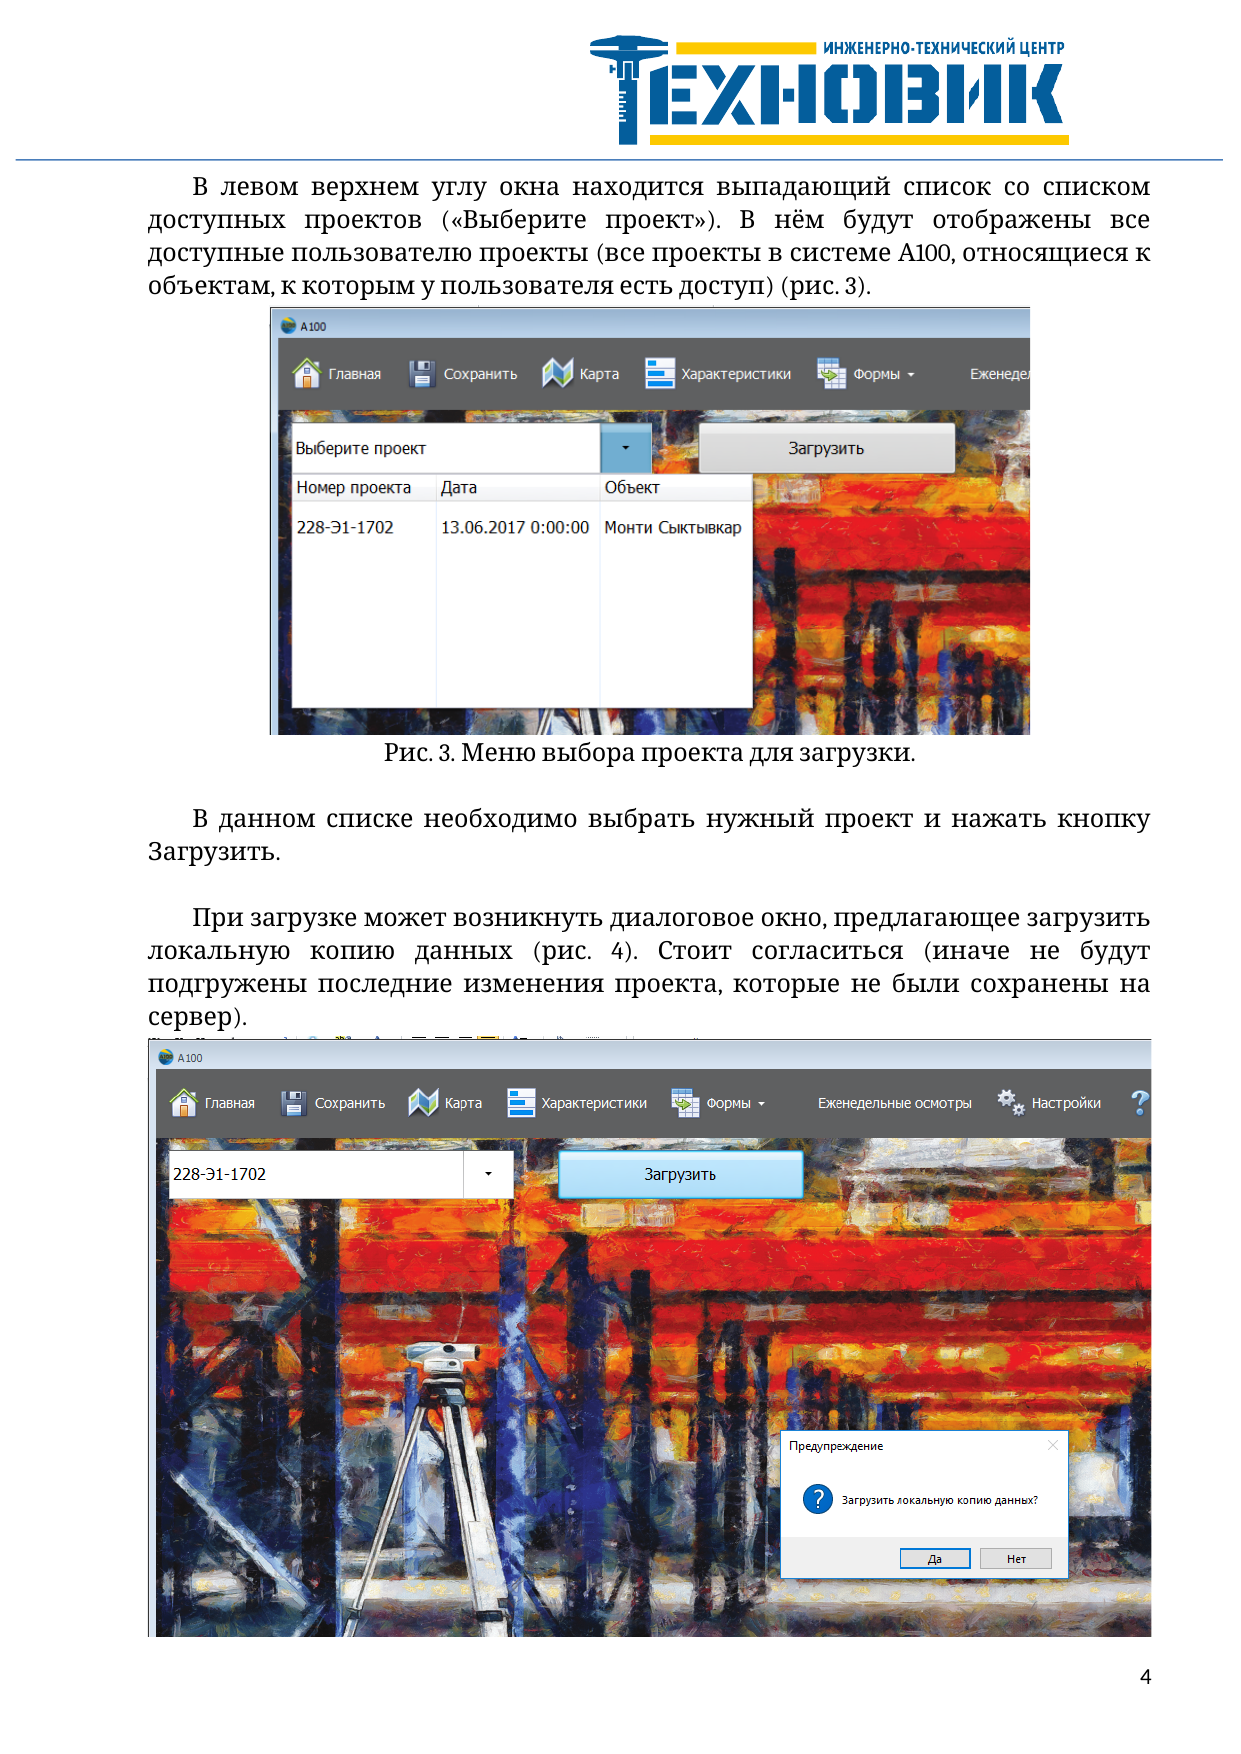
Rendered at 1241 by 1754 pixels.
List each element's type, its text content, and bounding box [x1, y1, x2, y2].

picture [147, 1036, 1152, 1637]
list В левом верхнем углу окна находится выпадающий список со списком доступных проектов («Выберите проект»). В нём будут отображены все доступные пользователю проекты (все проекты в системе А100, относящиеся к объектам, к которым у пользователя есть доступ) (рис. 3). [148, 173, 1152, 301]
list В данном списке необходимо выбрать нужный проект и нажать кнопку Загрузить. [148, 805, 1152, 867]
picture [269, 305, 1031, 735]
picture [797, 36, 1065, 124]
list Рис. 3. Меню выбора проекта для загрузки. [148, 739, 1152, 768]
list При загрузке может возникнуть диалоговое окно, предлагающее загрузить локальную копию данных (рис. 4). Стоит согласиться (иначе не будут подгружены последние изменения проекта, которые не были сохранены на сервер). [148, 904, 1152, 1032]
